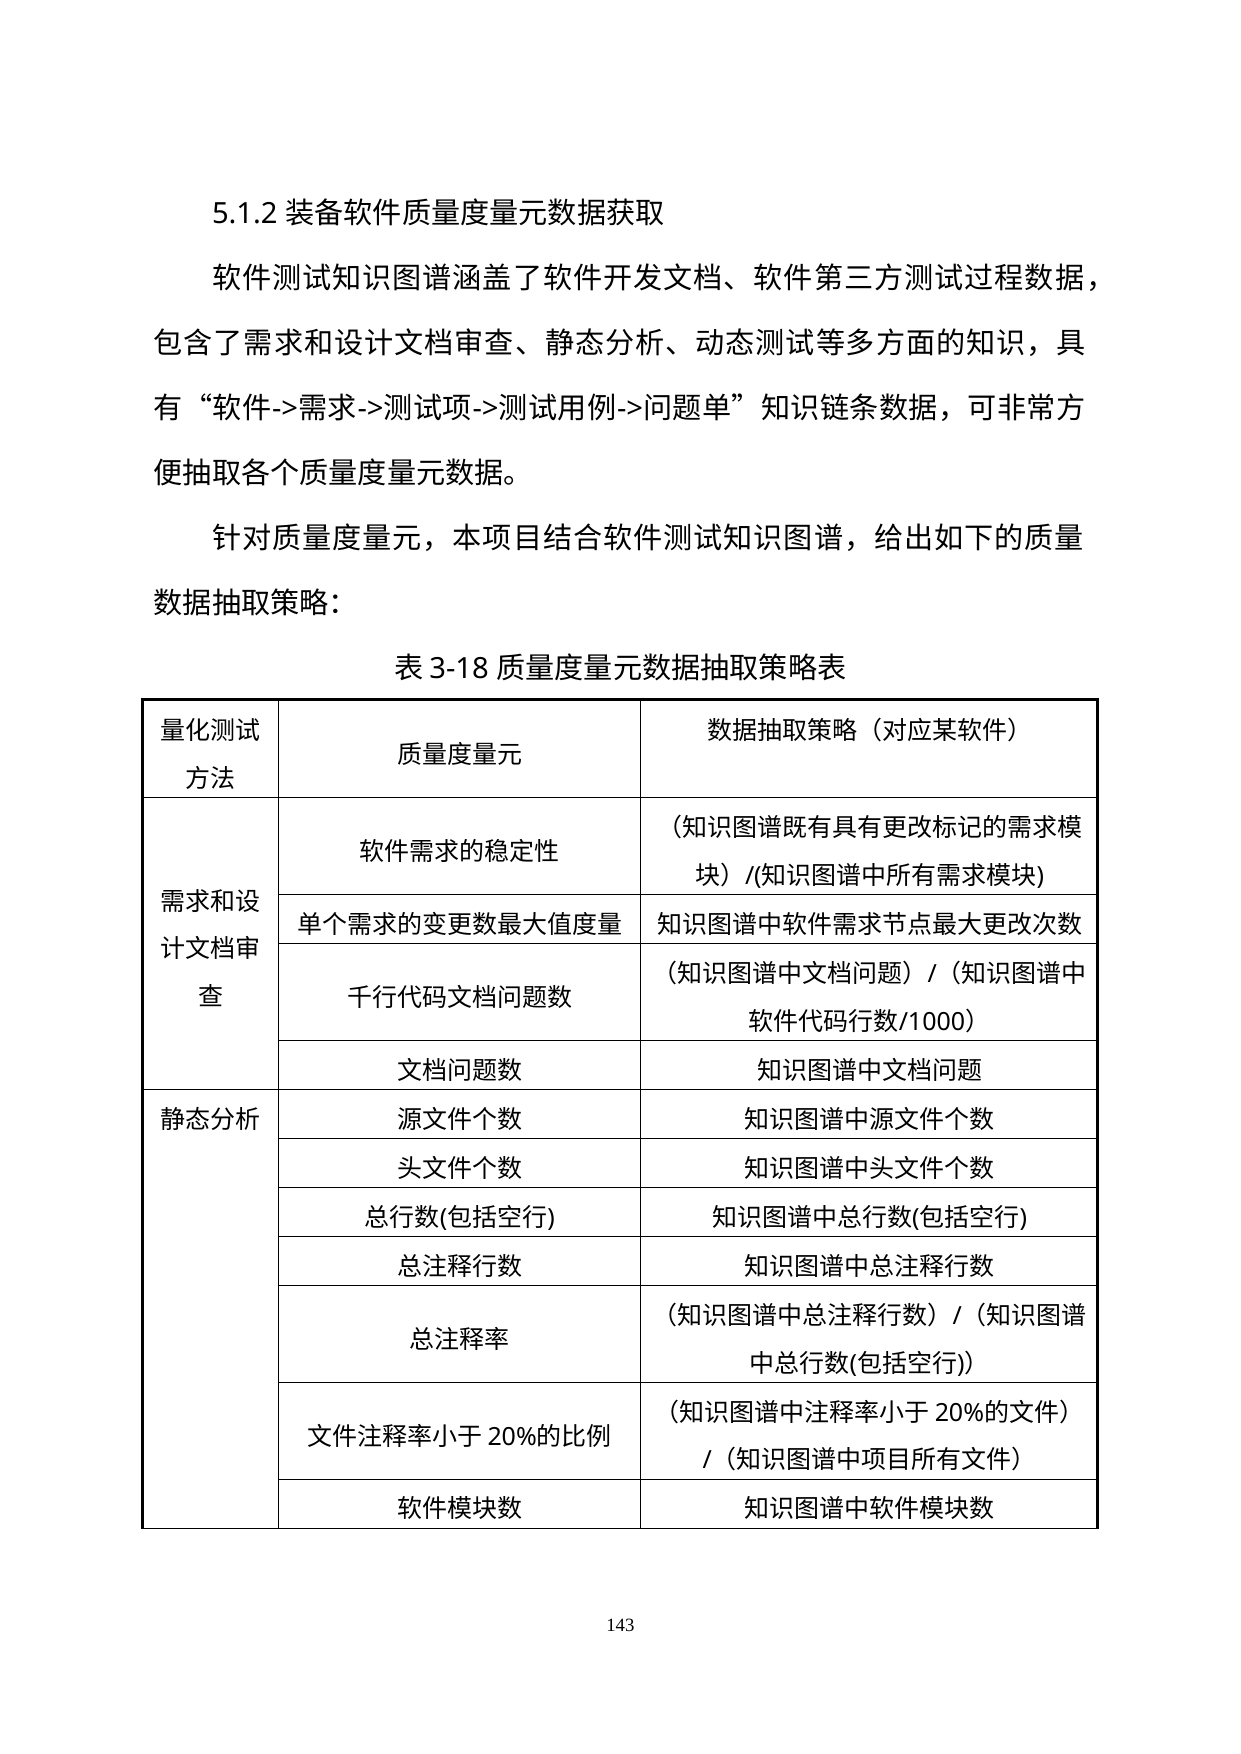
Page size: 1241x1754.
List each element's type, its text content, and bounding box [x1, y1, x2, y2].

table_cell （知识图谱既有具有更改标记的需求模块）/(知识图谱中所有需求模块) [641, 798, 1096, 894]
table_cell （知识图谱中文档问题）/（知识图谱中软件代码行数/1000） [641, 944, 1096, 1040]
text 软件测试知识图谱涵盖了软件开发文档、软件第三方测试过程数据，包含了需求和设计文档审查、静态分析、动态测试等多方面的知识，具有“软件->需求->测试项->测试用例->问题单”知识链条数据，可非常方便抽取各个质量度量元数据。 [153, 243, 1087, 503]
table_header 数据抽取策略（对应某软件） [641, 701, 1096, 797]
table_cell 单个需求的变更数最大值度量 [279, 895, 640, 943]
table_cell 知识图谱中总注释行数 [641, 1237, 1096, 1285]
table_cell 文件注释率小于20%的比例 [279, 1383, 640, 1478]
table_cell 需求和设计文档审查 [144, 798, 278, 1089]
table_cell 知识图谱中软件模块数 [641, 1480, 1096, 1527]
table_cell （知识图谱中总注释行数）/（知识图谱中总行数(包括空行)） [641, 1286, 1096, 1382]
text 针对质量度量元，本项目结合软件测试知识图谱，给出如下的质量数据抽取策略： [153, 503, 1087, 633]
table_cell 千行代码文档问题数 [279, 944, 640, 1040]
table_cell 知识图谱中文档问题 [641, 1041, 1096, 1089]
table_header 质量度量元 [279, 701, 640, 797]
table_cell 软件模块数 [279, 1480, 640, 1527]
table_cell 头文件个数 [279, 1139, 640, 1187]
table_cell （知识图谱中注释率小于20%的文件）/（知识图谱中项目所有文件） [641, 1383, 1096, 1478]
table_cell 知识图谱中源文件个数 [641, 1090, 1096, 1138]
table_cell 静态分析 [144, 1090, 278, 1527]
table_cell 总注释率 [279, 1286, 640, 1382]
table_cell 文档问题数 [279, 1041, 640, 1089]
table_cell 知识图谱中头文件个数 [641, 1139, 1096, 1187]
table_header 量化测试方法 [144, 701, 278, 797]
table_cell 源文件个数 [279, 1090, 640, 1138]
text 表3-18 质量度量元数据抽取策略表 [153, 633, 1087, 698]
table_cell 知识图谱中软件需求节点最大更改次数 [641, 895, 1096, 943]
table_cell 总注释行数 [279, 1237, 640, 1285]
table_cell 总行数(包括空行) [279, 1188, 640, 1236]
table_cell 知识图谱中总行数(包括空行) [641, 1188, 1096, 1236]
text 5.1.2 装备软件质量度量元数据获取 [153, 178, 1087, 243]
table_cell 软件需求的稳定性 [279, 798, 640, 894]
